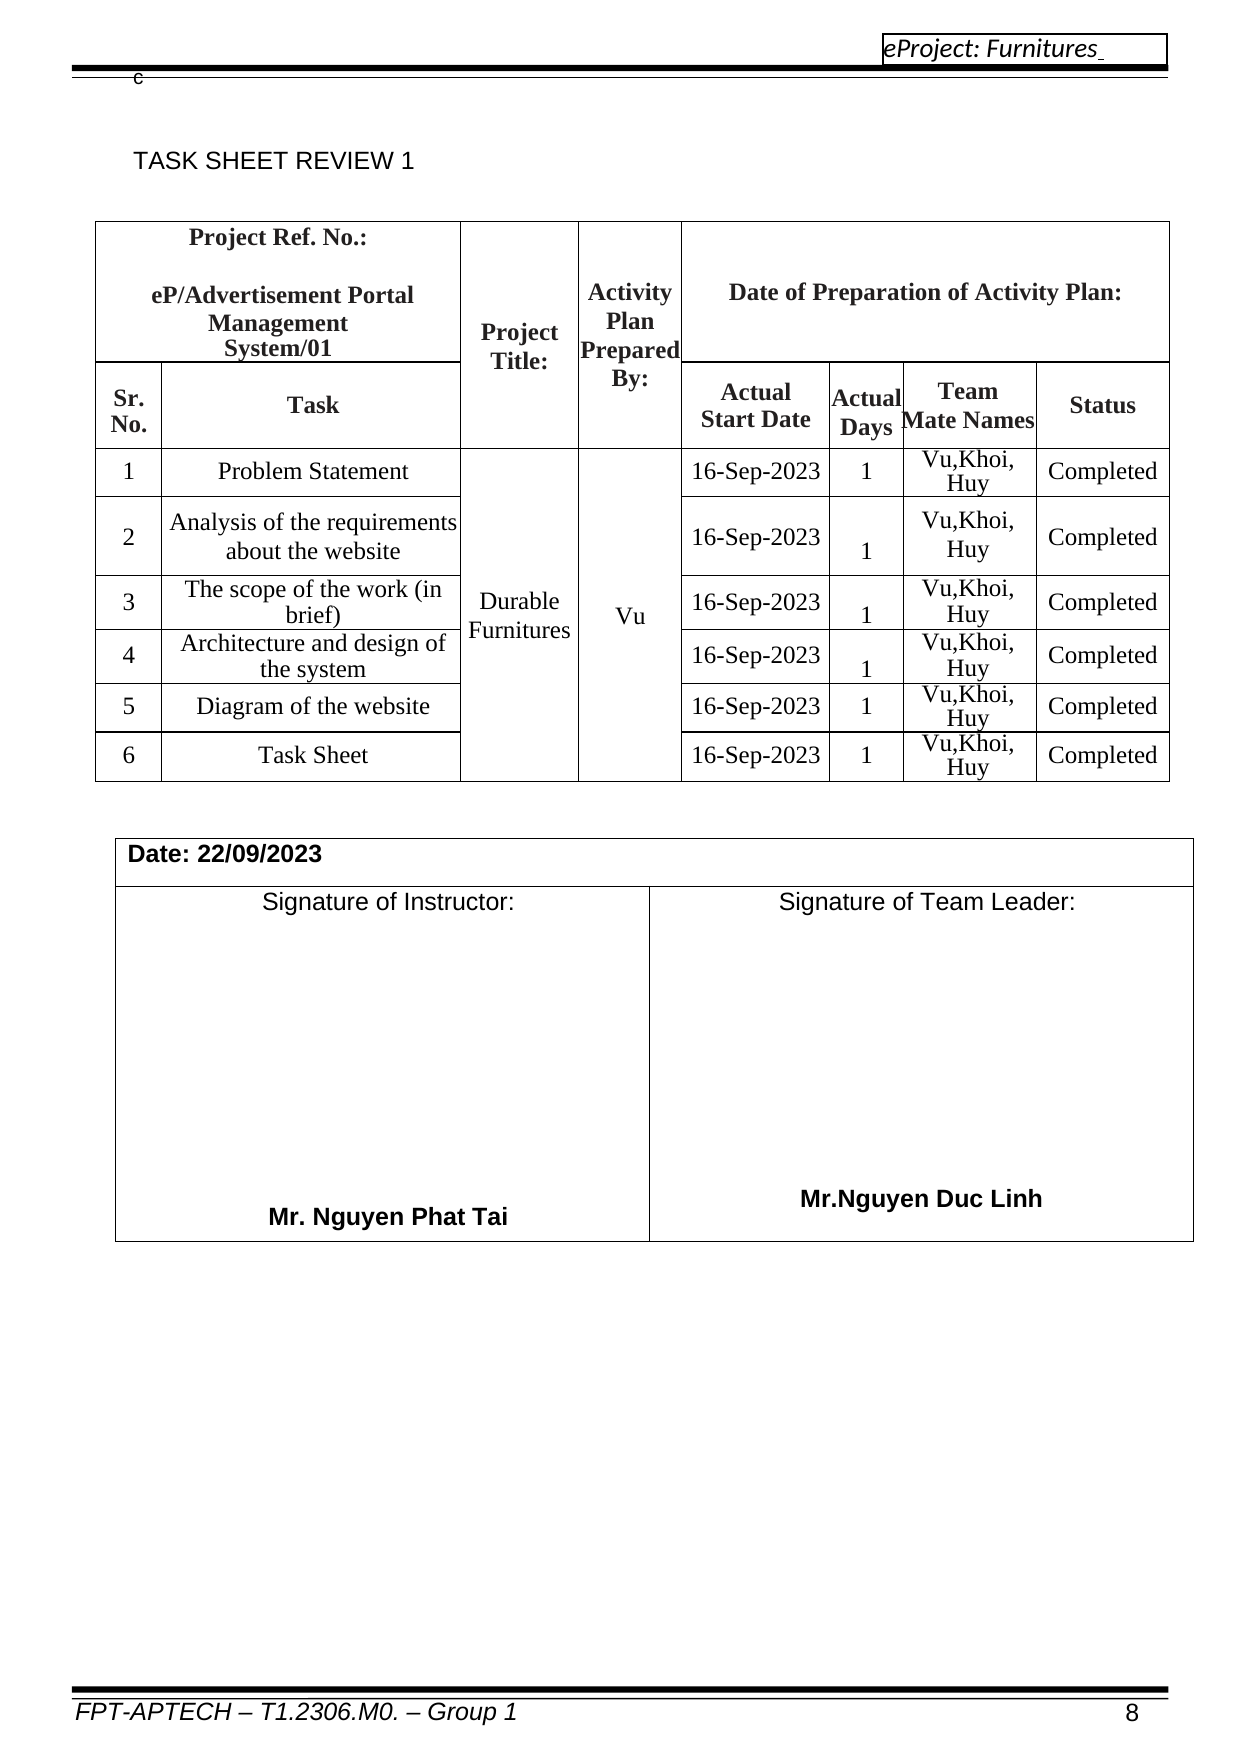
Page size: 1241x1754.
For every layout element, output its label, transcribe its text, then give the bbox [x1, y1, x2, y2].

table_cell 1 [830, 449, 903, 496]
table_cell Task Sheet [162, 733, 460, 781]
table_cell Completed [1037, 576, 1169, 629]
table_cell Vu [579, 449, 681, 781]
table_cell 1 [830, 733, 903, 781]
table_header Date of Preparation of Activity Plan: [682, 222, 1169, 361]
table_cell Actual Start Date [682, 363, 829, 447]
table_cell Completed [1037, 449, 1169, 496]
table_cell Sr. No. [96, 363, 161, 447]
table_cell 1 [830, 684, 903, 731]
table_cell Signature of Team Leader: Mr.Nguyen Duc Linh [650, 887, 1193, 1241]
table_cell 16-Sep-2023 [682, 449, 829, 496]
table_cell Analysis of the requirements about the website [162, 497, 460, 575]
table_cell Actual Days [830, 363, 903, 447]
table_cell 1 [830, 497, 903, 575]
table_cell Vu,Khoi, Huy [904, 733, 1036, 781]
table_cell 16-Sep-2023 [682, 630, 829, 683]
table_cell Signature of Instructor: Mr. Nguyen Phat Tai [116, 887, 649, 1241]
table_cell Vu,Khoi, Huy [904, 684, 1036, 731]
table_cell 1 [830, 630, 903, 683]
table_cell 2 [96, 497, 161, 575]
table_cell Problem Statement [162, 449, 460, 496]
text TASK SHEET REVIEW 1 [133, 146, 1176, 175]
table_cell Completed [1037, 733, 1169, 781]
table_cell Architecture and design of the system [162, 630, 460, 683]
table_cell 1 [96, 449, 161, 496]
table_cell Vu,Khoi, Huy [904, 576, 1036, 629]
table_cell Completed [1037, 630, 1169, 683]
table_cell 16-Sep-2023 [682, 497, 829, 575]
table_cell 3 [96, 576, 161, 629]
table_cell Durable Furnitures [461, 449, 578, 781]
table_header Project Ref. No.: eP/Advertisement Portal Management System/01 [96, 222, 460, 361]
table_cell Vu,Khoi, Huy [904, 630, 1036, 683]
table_cell Completed [1037, 684, 1169, 731]
table_cell Status [1037, 363, 1169, 447]
table_cell 6 [96, 733, 161, 781]
table_header Date: 22/09/2023 [116, 839, 1193, 886]
table_cell Task [162, 363, 460, 447]
table_cell The scope of the work (in brief) [162, 576, 460, 629]
table_cell Completed [1037, 497, 1169, 575]
table_cell 4 [96, 630, 161, 683]
table_cell Team Mate Names [904, 363, 1036, 447]
table_cell Diagram of the website [162, 684, 460, 731]
table_cell 5 [96, 684, 161, 731]
table_header Activity Plan Prepared By: [579, 222, 681, 447]
table_header Project Title: [461, 222, 578, 447]
table_cell 1 [830, 576, 903, 629]
table_cell 16-Sep-2023 [682, 576, 829, 629]
table_cell 16-Sep-2023 [682, 733, 829, 781]
table_cell Vu,Khoi, Huy [904, 449, 1036, 496]
table_cell 16-Sep-2023 [682, 684, 829, 731]
table_cell Vu,Khoi, Huy [904, 497, 1036, 575]
